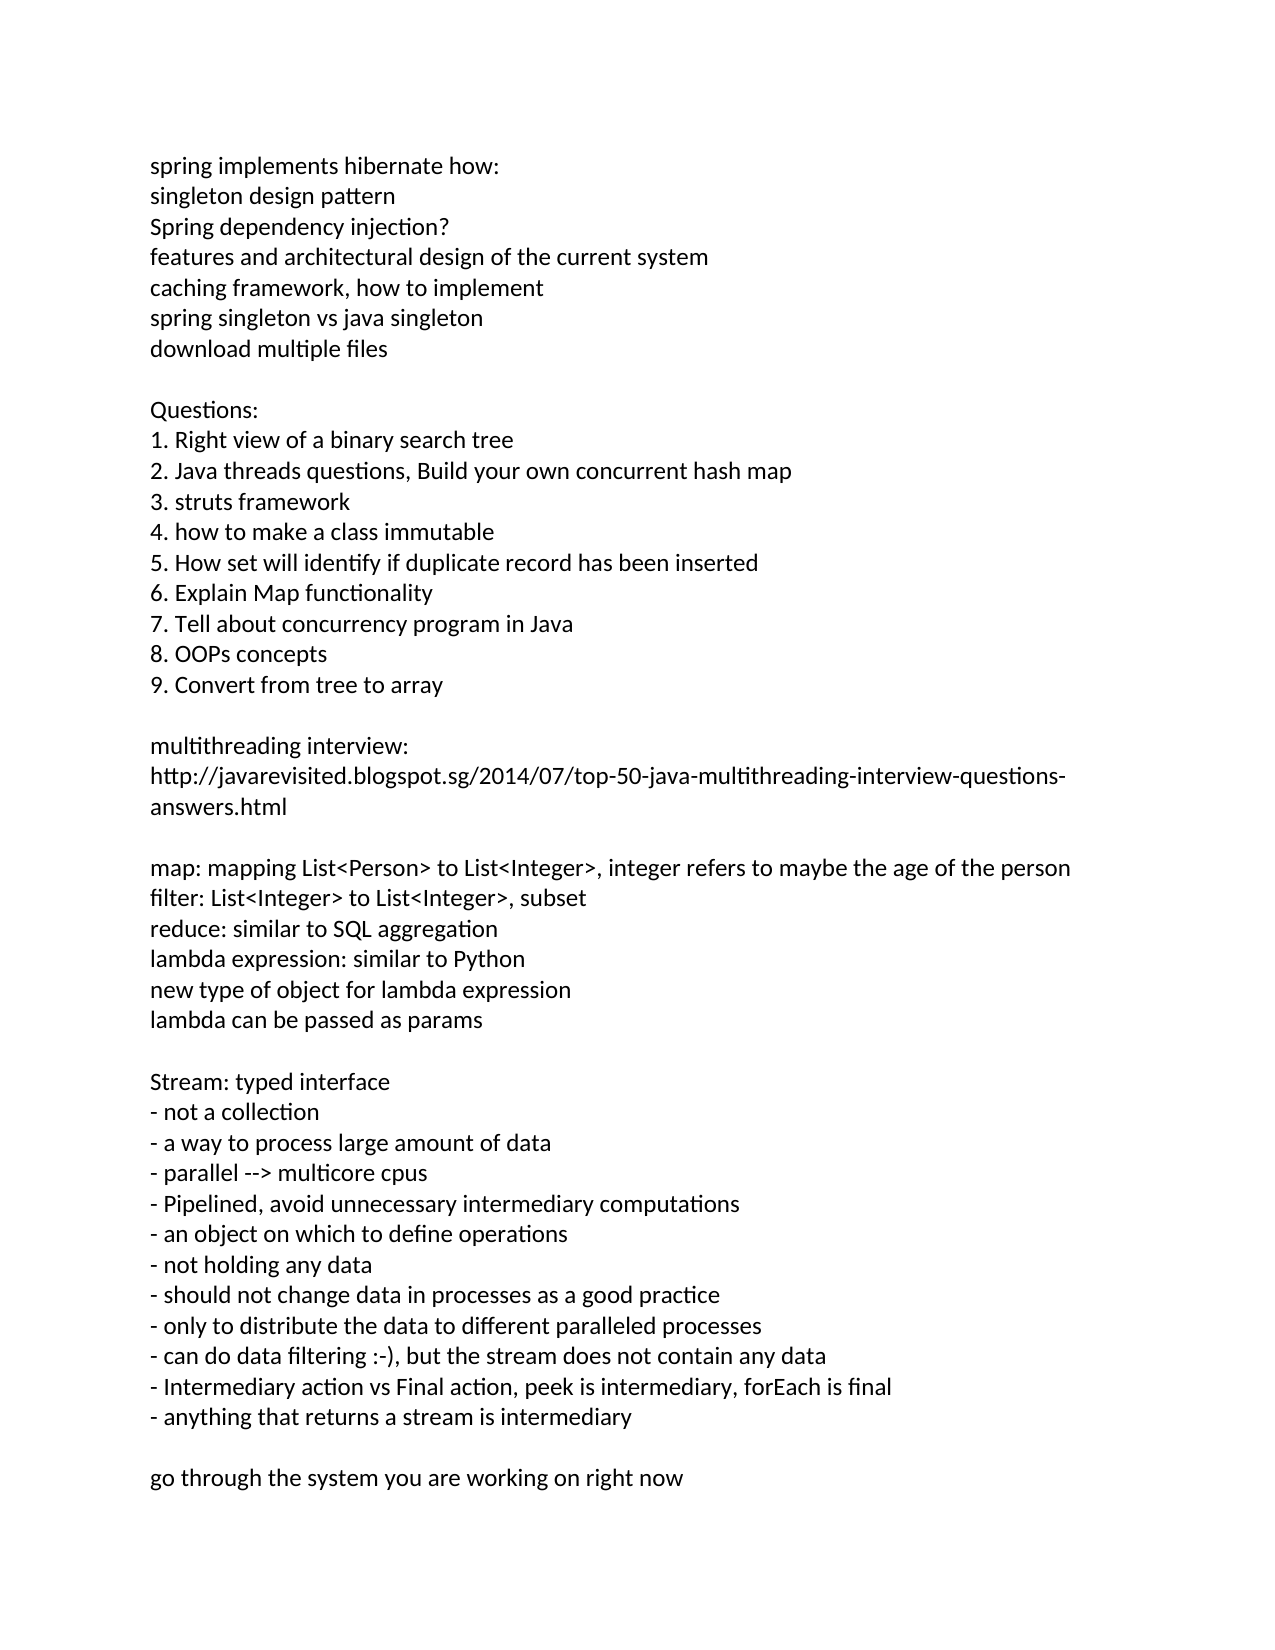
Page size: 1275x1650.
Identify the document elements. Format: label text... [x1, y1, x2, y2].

text lambda expression: similar to Python [150, 943, 1125, 974]
text new type of object for lambda expression [150, 974, 1125, 1004]
text 7. Tell about concurrency program in Java [150, 608, 1125, 638]
text go through the system you are working on right now [150, 1462, 1125, 1493]
text 1. Right view of a binary search tree [150, 425, 1125, 455]
text - parallel --> multicore cpus [150, 1157, 1125, 1188]
text download multiple files [150, 333, 1125, 364]
text Spring dependency injection? [150, 211, 1125, 242]
text 4. how to make a class immutable [150, 516, 1125, 547]
text 5. How set will identify if duplicate record has been inserted [150, 547, 1125, 577]
text - should not change data in processes as a good practice [150, 1279, 1125, 1310]
text caching framework, how to implement [150, 272, 1125, 303]
text - an object on which to define operations [150, 1218, 1125, 1249]
text - not holding any data [150, 1249, 1125, 1279]
text 8. OOPs concepts [150, 638, 1125, 669]
text - a way to process large amount of data [150, 1127, 1125, 1157]
text multithreading interview: [150, 730, 1125, 760]
text map: mapping List<Person> to List<Integer>, integer refers to maybe the age of the person [150, 852, 1125, 882]
text - Pipelined, avoid unnecessary intermediary computations [150, 1188, 1125, 1218]
text reduce: similar to SQL aggregation [150, 913, 1125, 943]
text - Intermediary action vs Final action, peek is intermediary, forEach is final [150, 1371, 1125, 1401]
text 2. Java threads questions, Build your own concurrent hash map [150, 455, 1125, 486]
text Questions: [150, 394, 1125, 425]
text - not a collection [150, 1096, 1125, 1127]
text - anything that returns a stream is intermediary [150, 1401, 1125, 1432]
text - only to distribute the data to different paralleled processes [150, 1310, 1125, 1340]
text 6. Explain Map functionality [150, 577, 1125, 608]
text lambda can be passed as params [150, 1004, 1125, 1035]
text spring singleton vs java singleton [150, 303, 1125, 333]
text filter: List<Integer> to List<Integer>, subset [150, 882, 1125, 913]
text 9. Convert from tree to array [150, 669, 1125, 699]
text Stream: typed interface [150, 1066, 1125, 1096]
text spring implements hibernate how: [150, 150, 1125, 181]
text features and architectural design of the current system [150, 242, 1125, 272]
text - can do data filtering :-), but the stream does not contain any data [150, 1340, 1125, 1371]
text http://javarevisited.blogspot.sg/2014/07/top-50-java-multithreading-interview-questions-answers.html [150, 760, 1125, 821]
text 3. struts framework [150, 486, 1125, 516]
text singleton design pattern [150, 181, 1125, 211]
